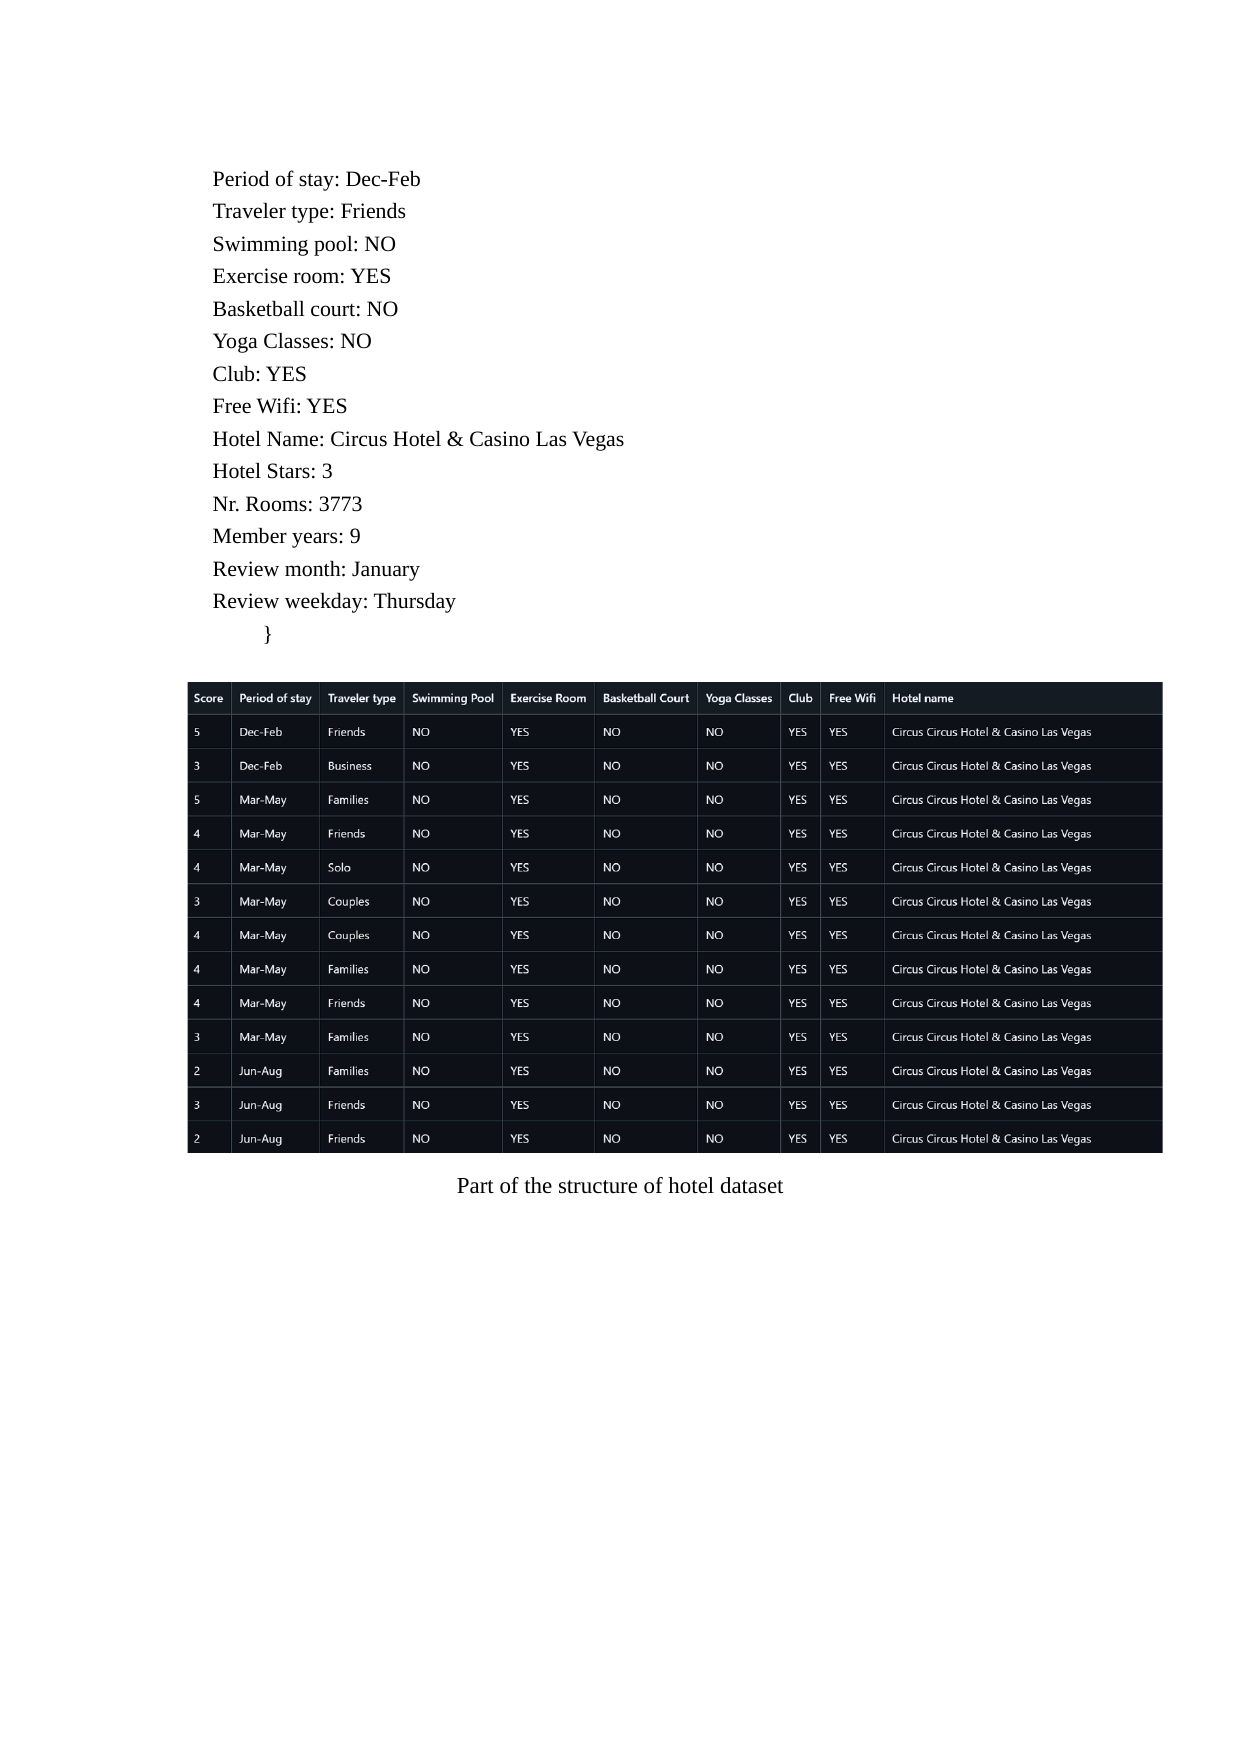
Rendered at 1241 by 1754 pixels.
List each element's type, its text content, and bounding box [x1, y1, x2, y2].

text Part of the structure of hotel dataset [187, 1169, 1053, 1202]
list Period of stay: Dec-Feb [187, 162, 1053, 194]
list Exercise room: YES [187, 259, 1053, 292]
list Free Wifi: YES [187, 389, 1053, 422]
list Traveler type: Friends [187, 194, 1053, 227]
list Review weekday: Thursday [187, 584, 1053, 617]
list Swimming pool: NO [187, 227, 1053, 259]
list Yoga Classes: NO [187, 324, 1053, 357]
list Hotel Name: Circus Hotel & Casino Las Vegas [187, 422, 1053, 454]
list Member years: 9 [187, 519, 1053, 552]
list Basketball court: NO [187, 292, 1053, 324]
list Hotel Stars: 3 [187, 454, 1053, 487]
text } [262, 617, 1053, 649]
list Club: YES [187, 357, 1053, 389]
list Nr. Rooms: 3773 [187, 487, 1053, 519]
picture [187, 682, 1163, 1153]
list Review month: January [187, 552, 1053, 584]
